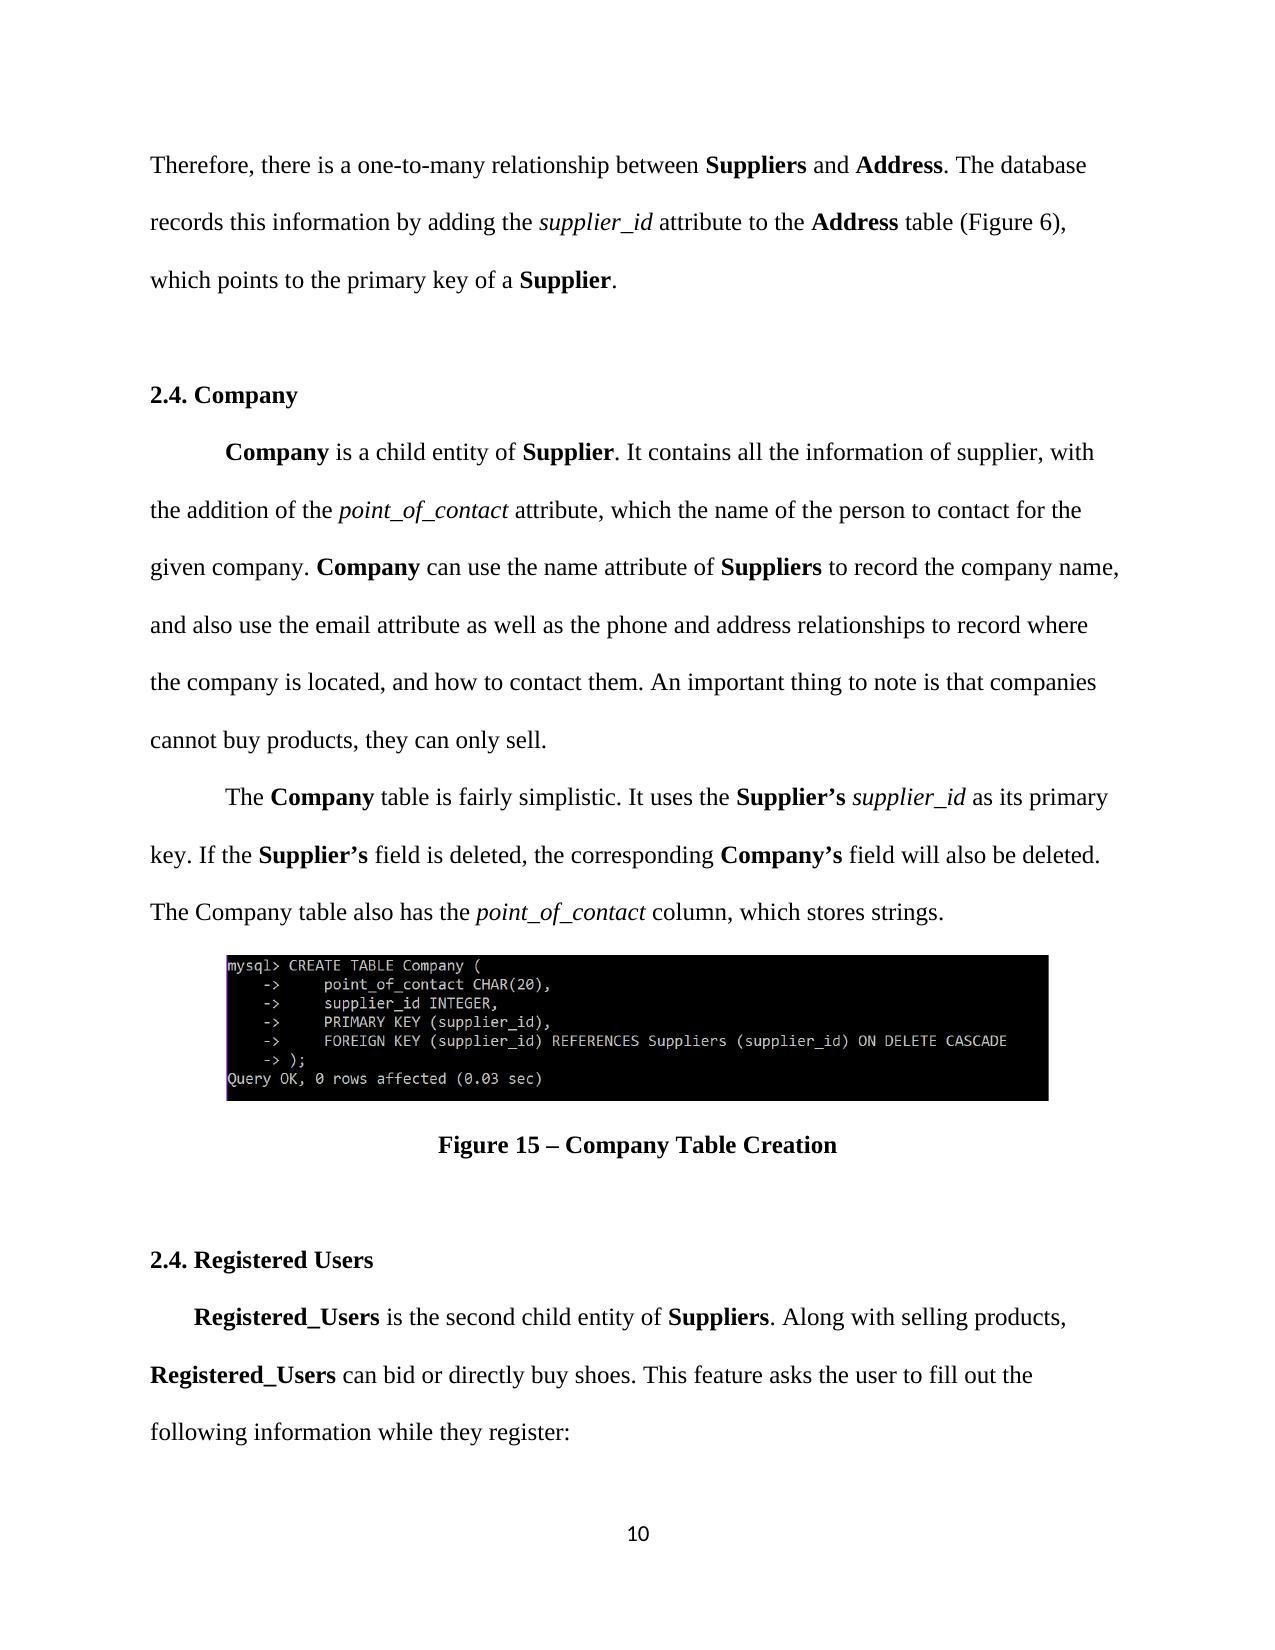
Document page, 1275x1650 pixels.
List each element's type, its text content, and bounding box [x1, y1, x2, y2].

text 2.4. Company [150, 380, 1125, 409]
text 2.4. Registered Users [150, 1245, 1125, 1273]
text Registered_Users is the second child entity of Suppliers. Along with selling products, Registered_Users can bid or directly buy shoes. This feature asks the user to fill out the following information while they register: [150, 1302, 1125, 1446]
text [150, 150, 1125, 294]
text The Company table is fairly simplistic. It uses the Supplier’s supplier_id as its primary key. If the Supplier’s field is deleted, the corresponding Company’s field will also be deleted. The Company table also has the point_of_contact column, which stores strings. [150, 782, 1125, 926]
text Company is a child entity of Supplier. It contains all the information of supplier, with the addition of the point_of_contact attribute, which the name of the person to contact for the given company. Company can use the name attribute of Suppliers to record the company name, and also use the email attribute as well as the phone and address relationships to record where the company is located, and how to contact them. An important thing to note is that companies cannot buy products, they can only sell. [150, 437, 1125, 754]
picture [226, 955, 1049, 1101]
text Figure 15 – Company Table Creation [150, 1130, 1125, 1158]
